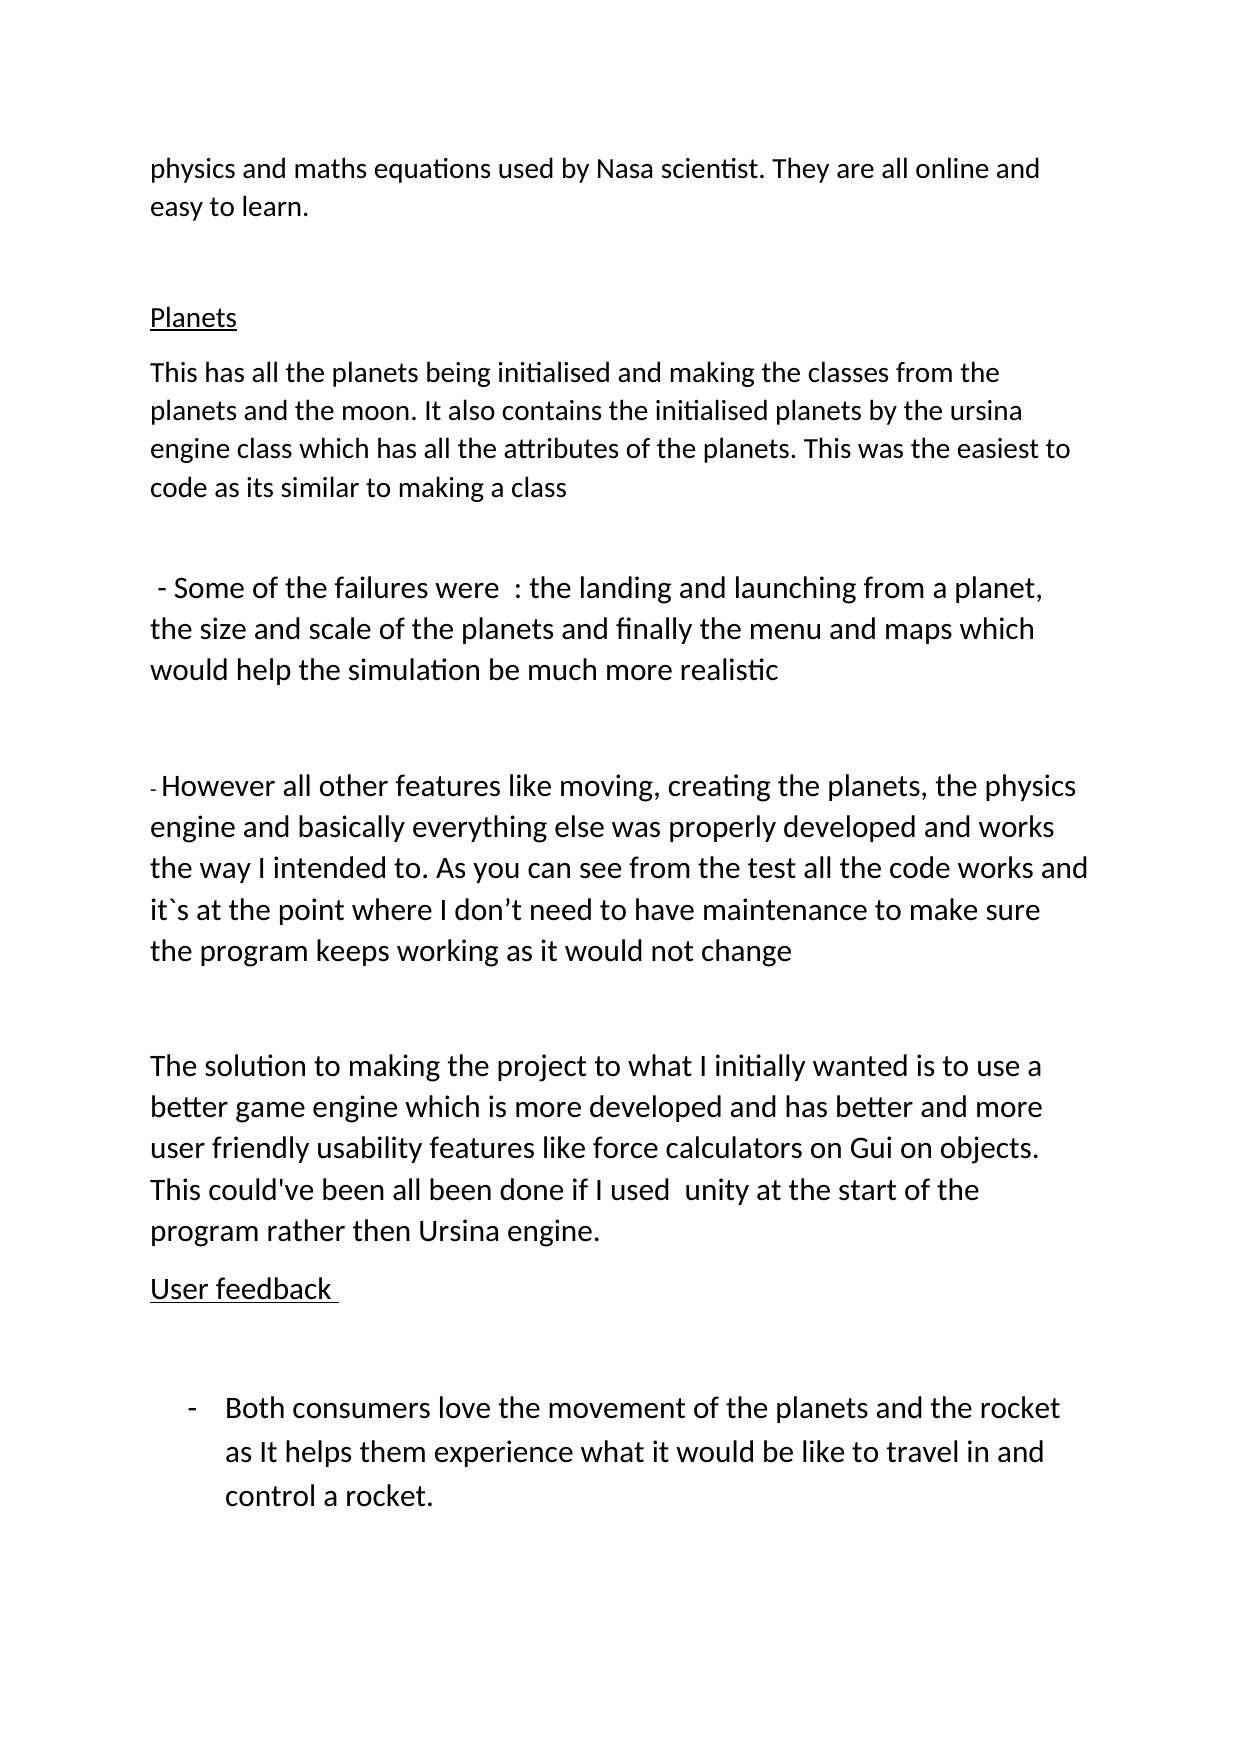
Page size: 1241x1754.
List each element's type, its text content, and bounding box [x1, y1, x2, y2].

text Planets [150, 299, 1090, 334]
text - Some of the failures were : the landing and launching from a planet, the size and scale of the planets and finally the menu and maps which would help the simulation be much more realistic [150, 568, 1090, 689]
list Both consumers love the movement of the planets and the rocket as It helps them experience what it would be like to travel in and control a rocket. [187, 1388, 1090, 1514]
text The solution to making the project to what I initially wanted is to use a better game engine which is more developed and has better and more user friendly usability features like force calculators on Gui on objects. This could've been all been done if I used unity at the start of the program rather then Ursina engine. [150, 1046, 1090, 1249]
text - However all other features like moving, creating the planets, the physics engine and basically everything else was properly developed and works the way I intended to. As you can see from the test all the code works and it`s at the point where I don’t need to have maintenance to make sure the program keeps working as it would not change [150, 766, 1090, 969]
text User feedback [150, 1269, 1090, 1307]
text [150, 150, 1090, 224]
text This has all the planets being initialised and making the classes from the planets and the moon. It also contains the initialised planets by the ursina engine class which has all the attributes of the planets. This was the easiest to code as its similar to making a class [150, 354, 1090, 505]
